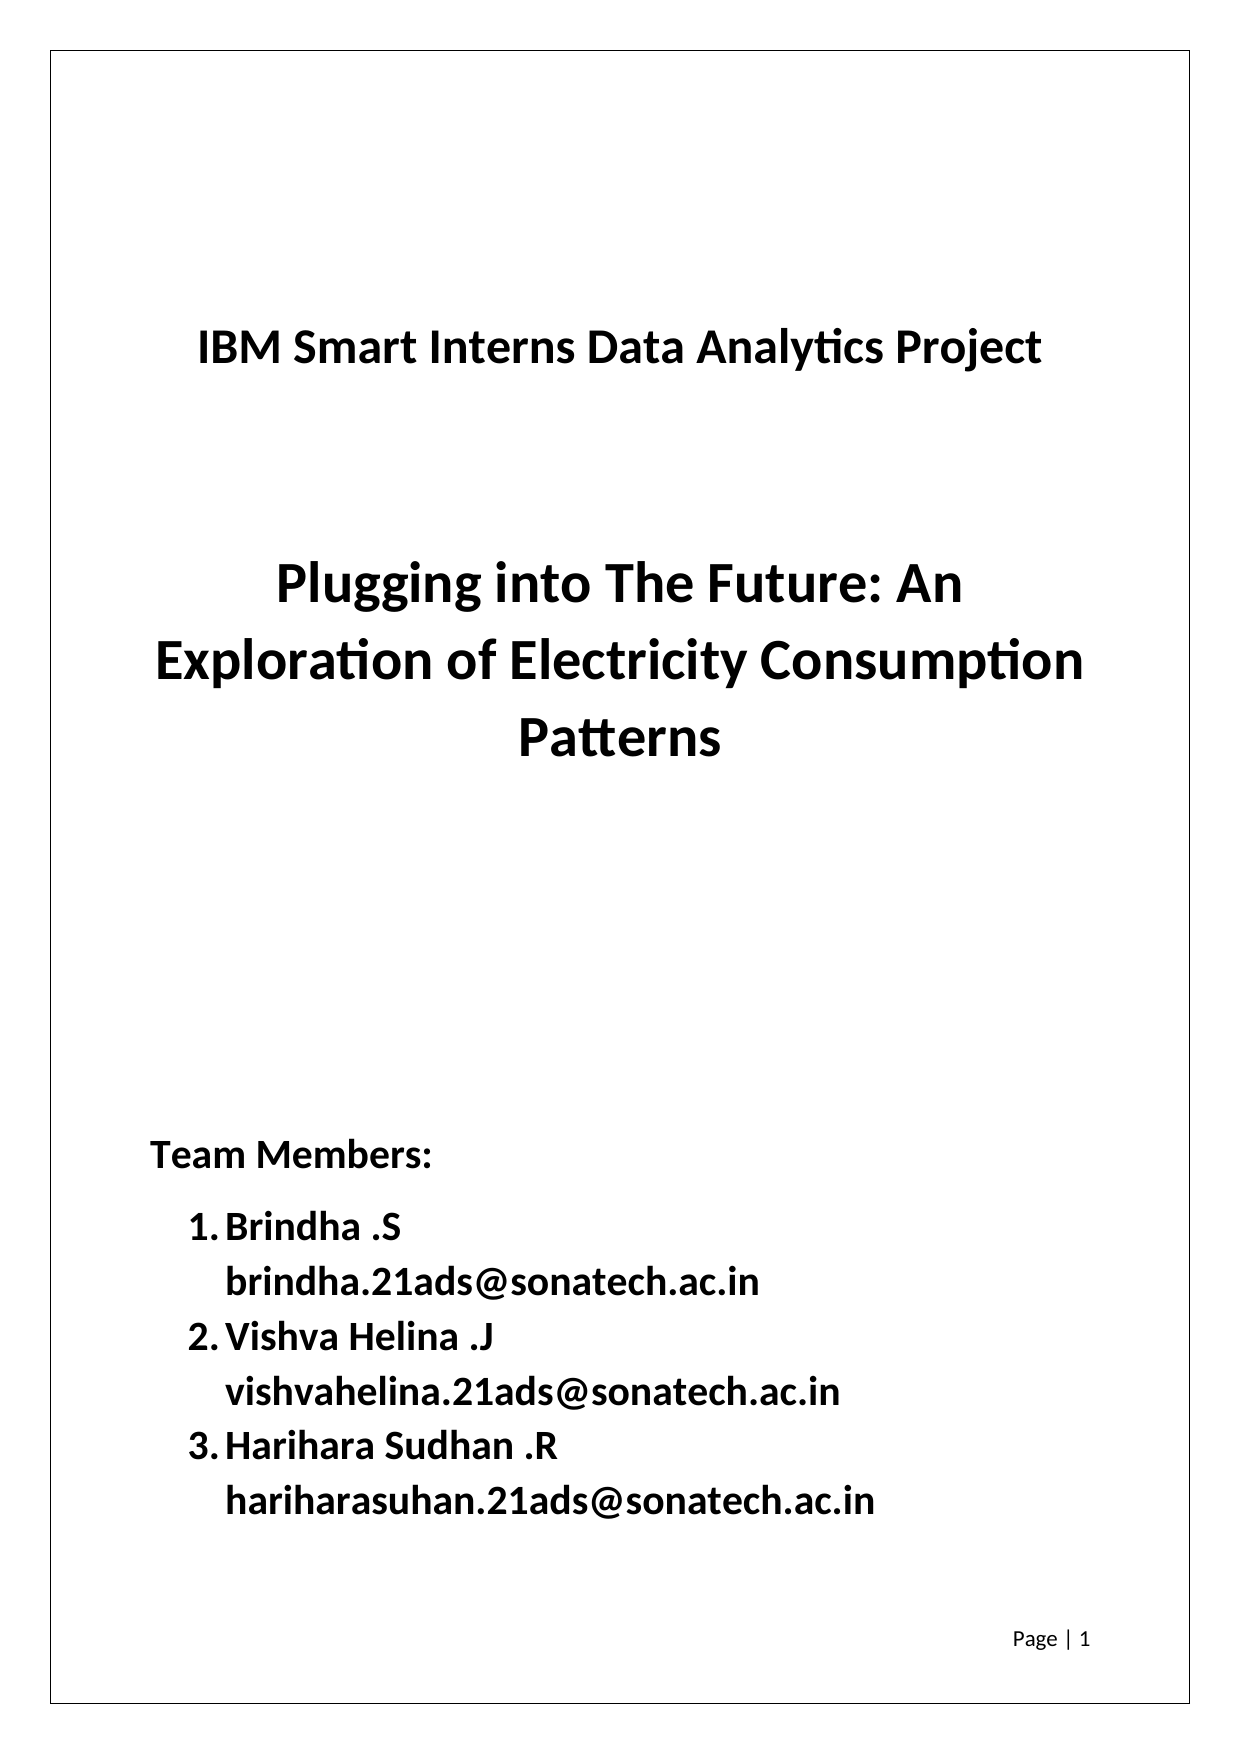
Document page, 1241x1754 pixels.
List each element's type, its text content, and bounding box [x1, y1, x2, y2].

list Brindha .S brindha.21ads@sonatech.ac.in [187, 1200, 1090, 1306]
text Plugging into The Future: An Exploration of Electricity Consumption Patterns [150, 546, 1090, 771]
list Vishva Helina .J vishvahelina.21ads@sonatech.ac.in [187, 1309, 1090, 1415]
text IBM Smart Interns Data Analytics Project [150, 315, 1090, 376]
text Team Members: [150, 1128, 1090, 1179]
list Harihara Sudhan .R hariharasuhan.21ads@sonatech.ac.in [187, 1419, 1090, 1525]
